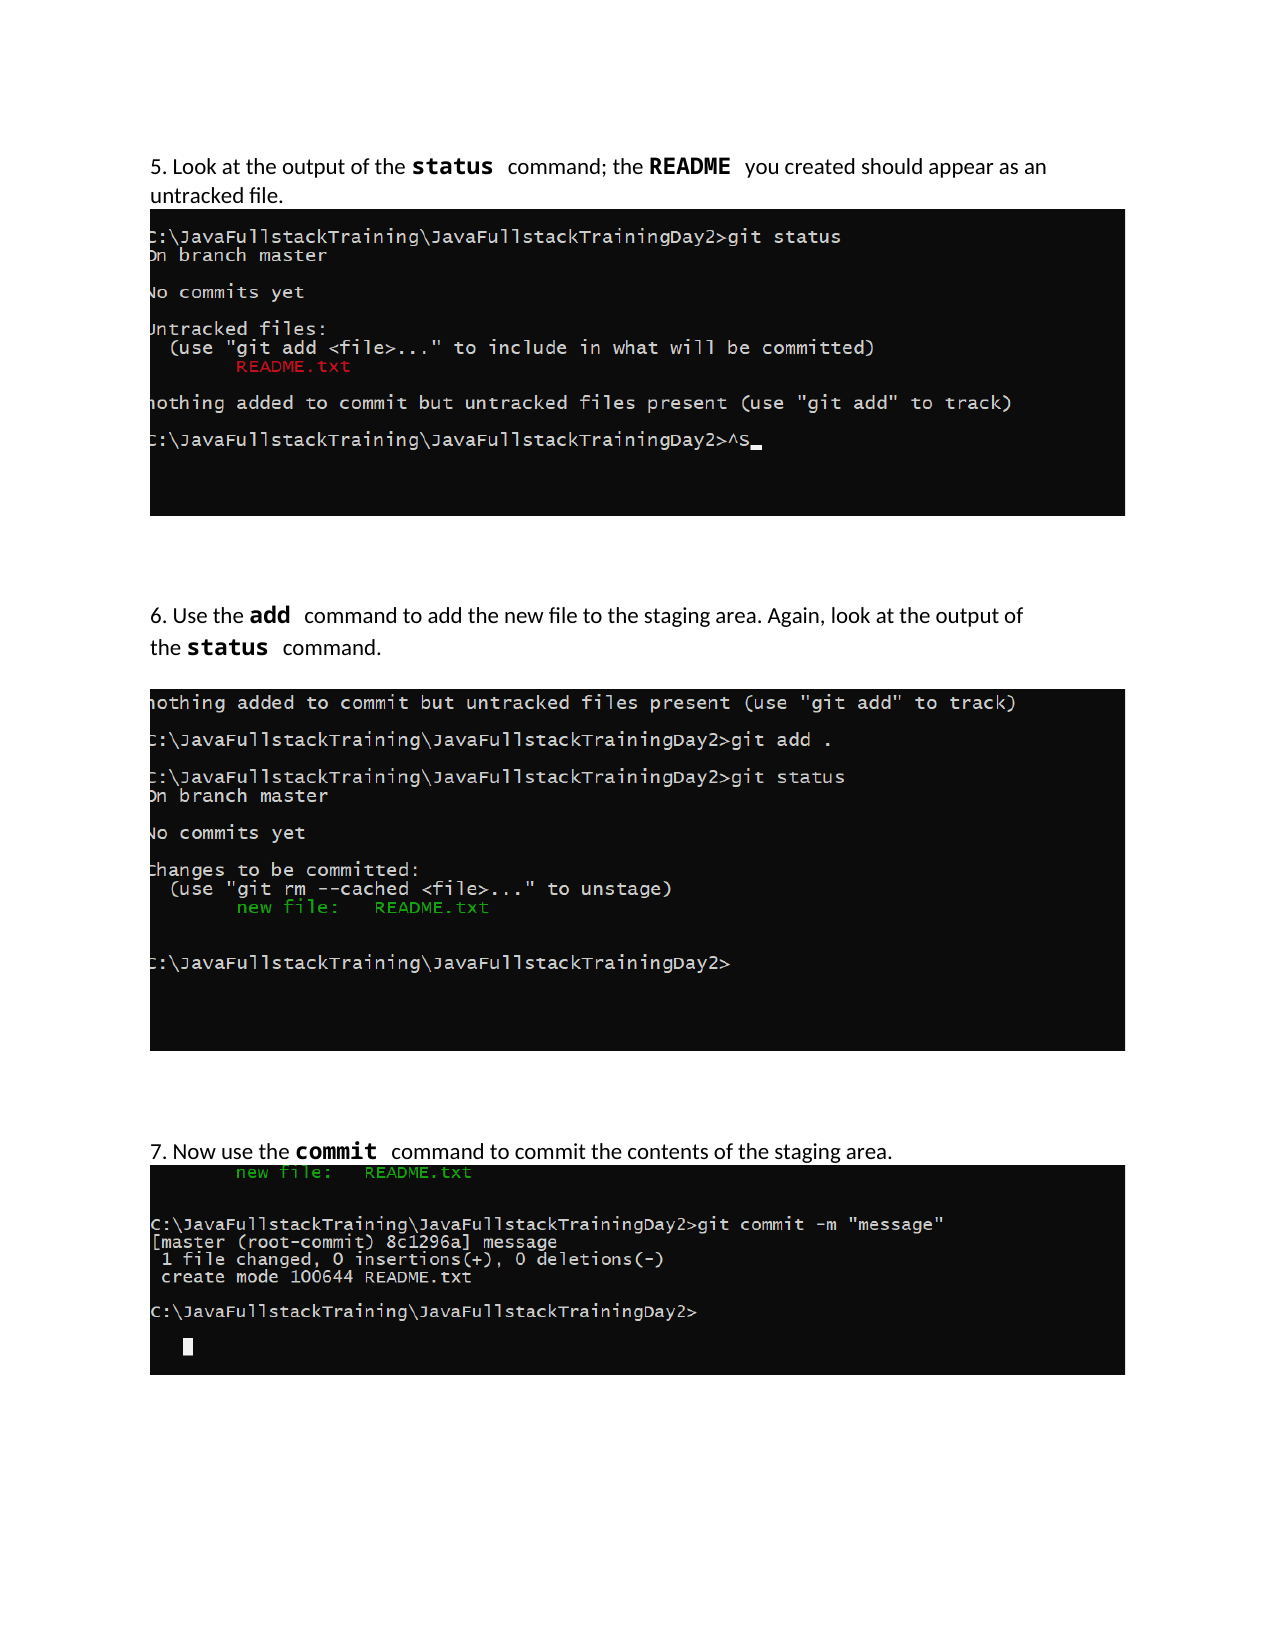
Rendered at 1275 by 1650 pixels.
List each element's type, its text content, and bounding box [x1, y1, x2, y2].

picture [150, 689, 1125, 1051]
text 5. Look at the output of the status command; the README you created should appear as an [150, 150, 1125, 181]
text untracked file. [150, 181, 1125, 209]
text 7. Now use the commit command to commit the contents of the staging area. [150, 1134, 1125, 1165]
picture [150, 209, 1125, 516]
picture [150, 1165, 1125, 1375]
text the status command. [150, 631, 1125, 662]
text 6. Use the add command to add the new file to the staging area. Again, look at the output of [150, 599, 1125, 631]
